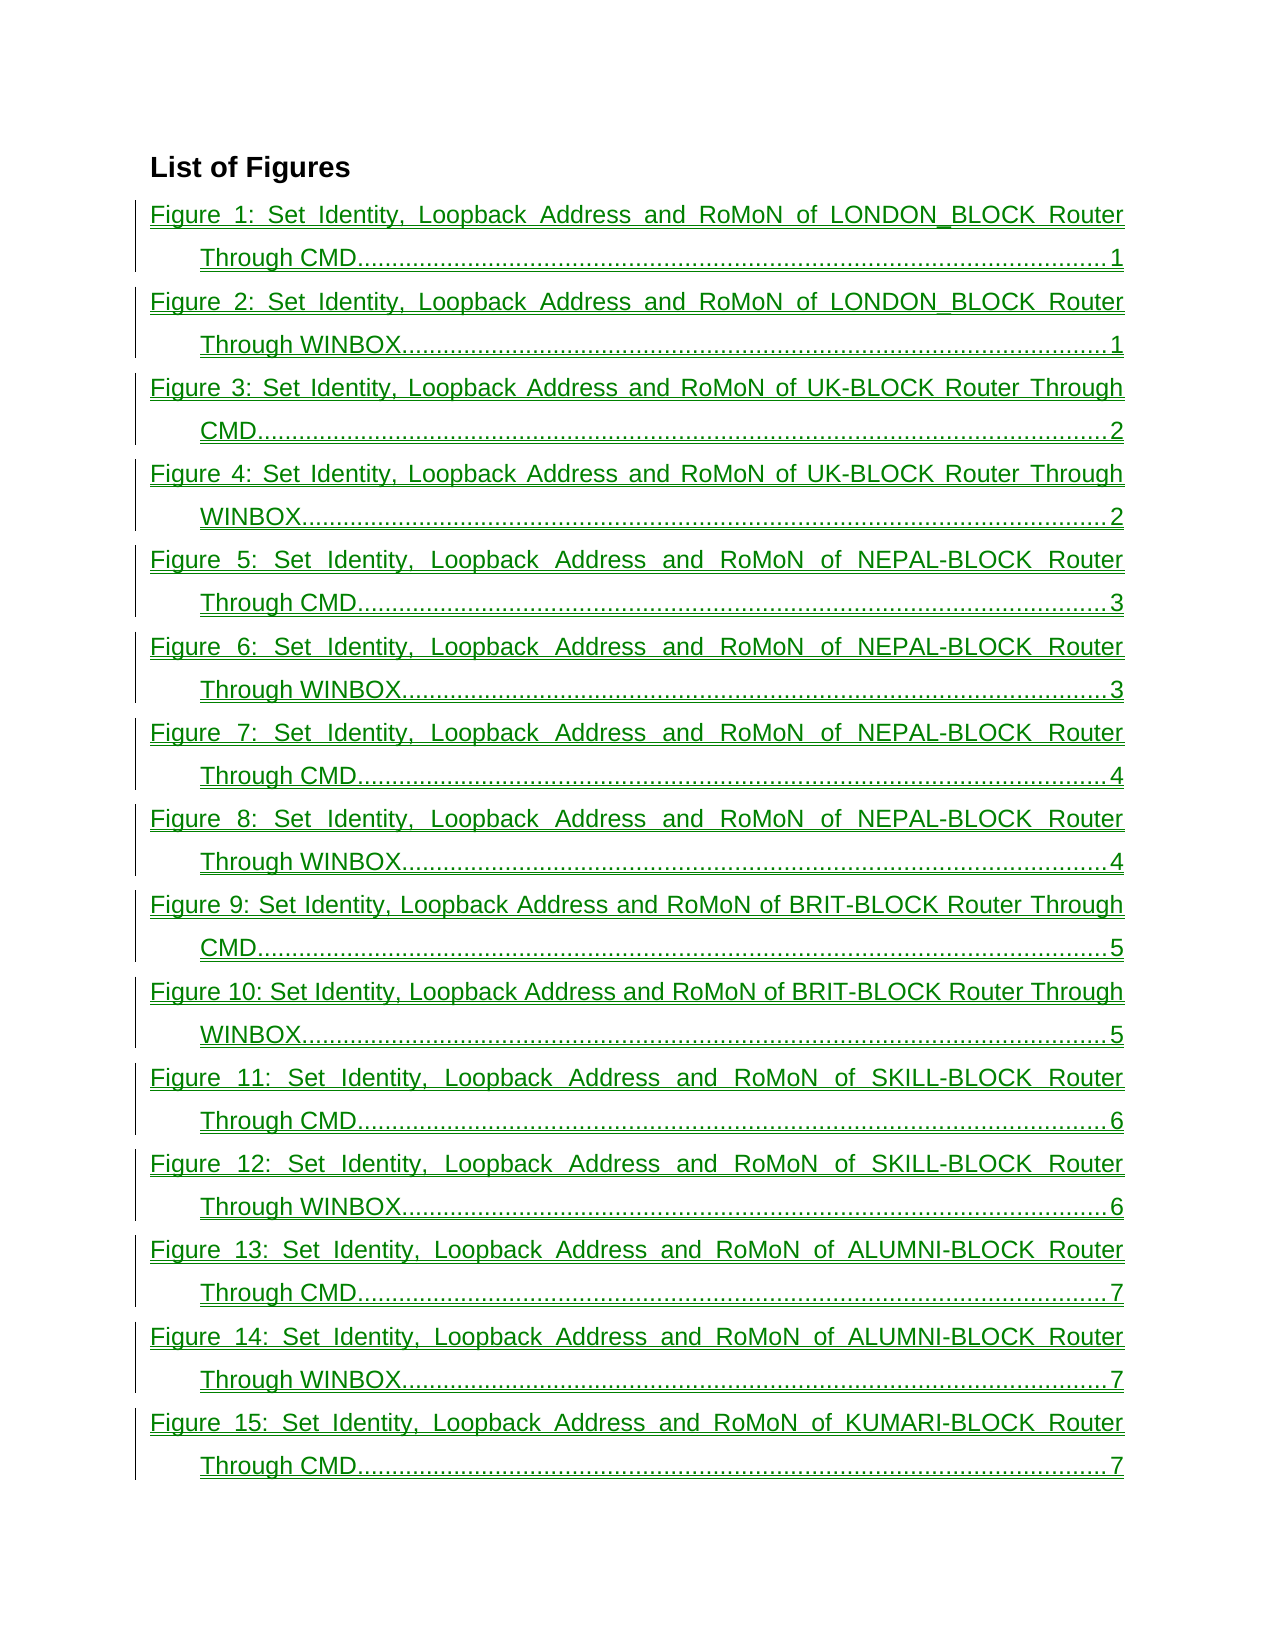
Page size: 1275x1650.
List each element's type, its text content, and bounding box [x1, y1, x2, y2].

text List of Figures [150, 150, 1125, 183]
